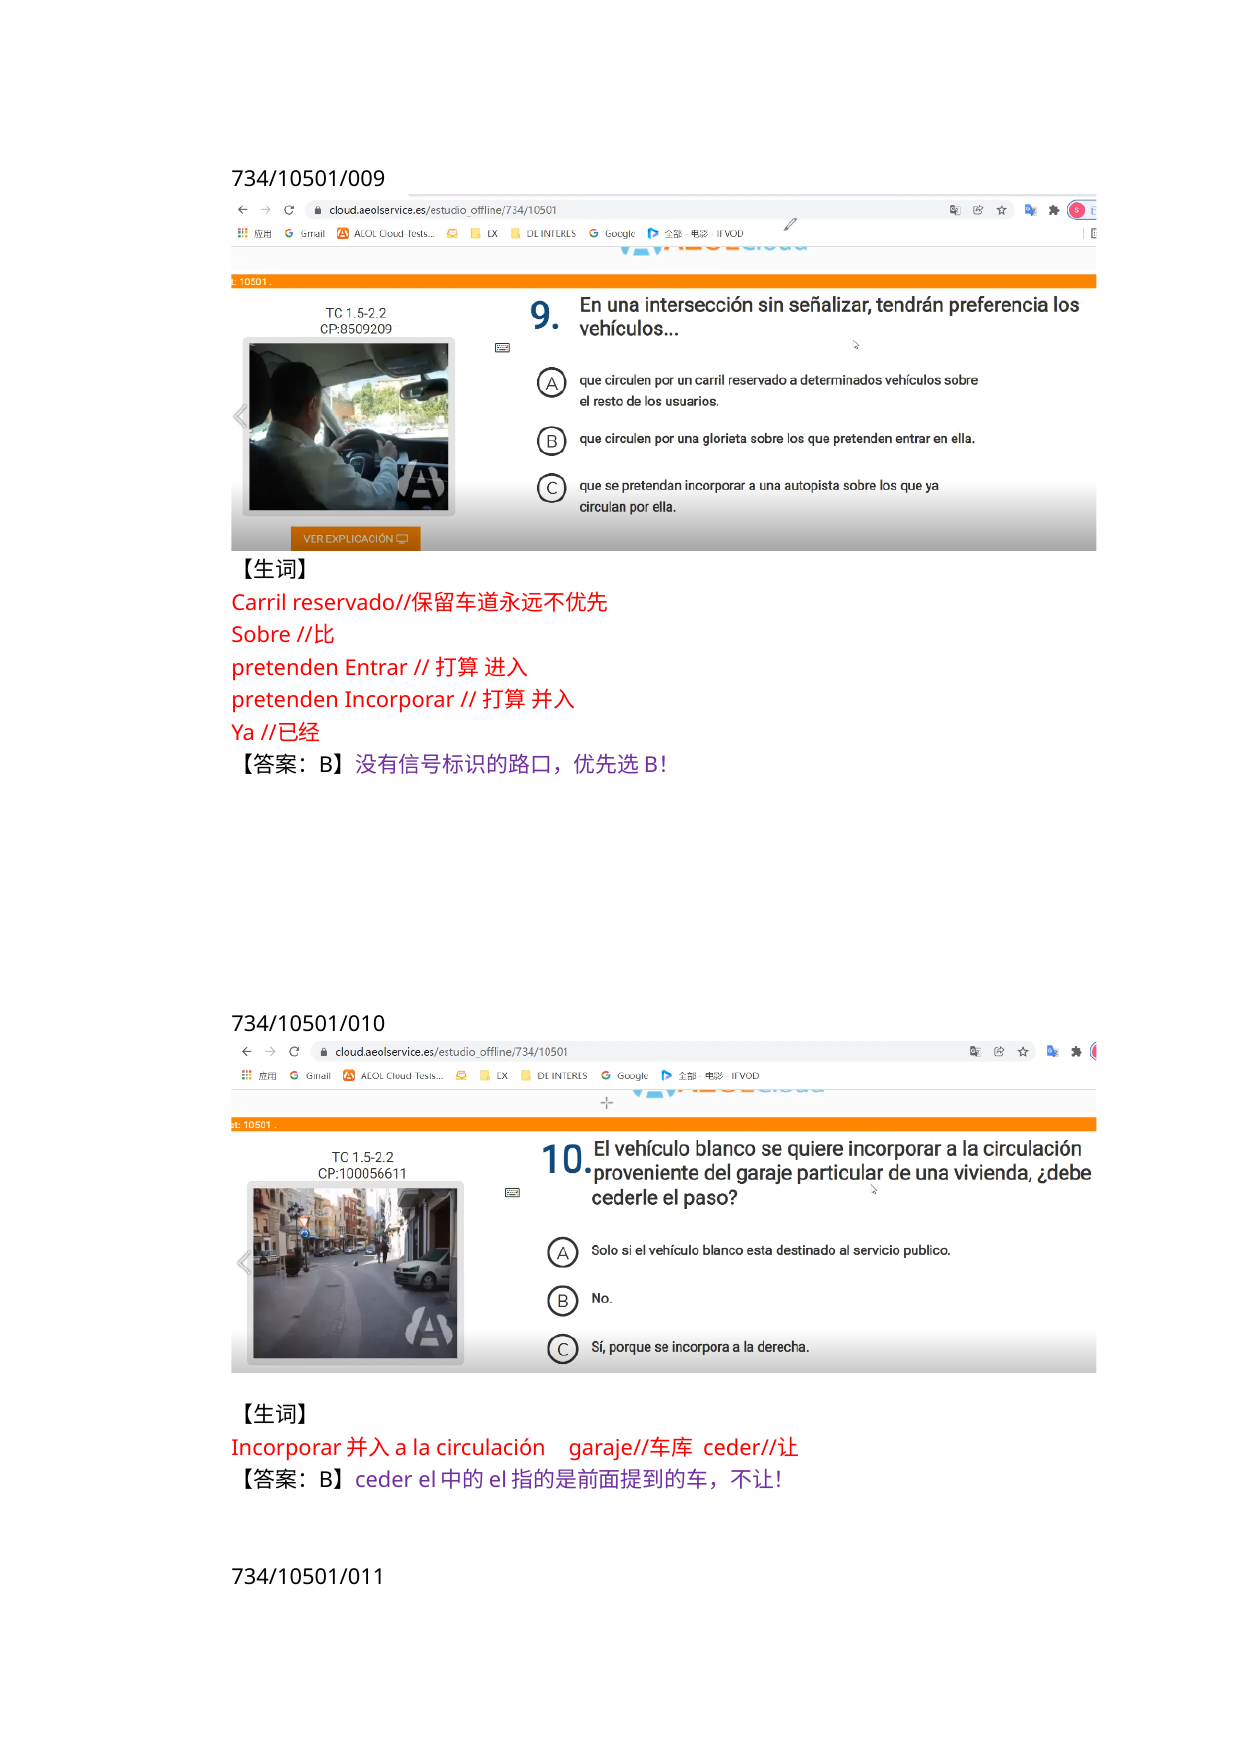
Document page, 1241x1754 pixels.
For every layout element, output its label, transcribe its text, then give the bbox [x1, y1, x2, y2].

text Carril reservado//保留车道永远不优先 [187, 584, 1053, 617]
picture [231, 1039, 1097, 1373]
text 【生词】 [187, 1397, 1053, 1429]
text Sobre //比 [187, 617, 1053, 649]
text 734/10501/011 [187, 1559, 1053, 1592]
text 734/10501/010 [187, 1007, 1053, 1039]
text 【答案：B】ceder el中的el指的是前面提到的车，不让！ [187, 1462, 1053, 1494]
text pretenden Entrar // 打算 进入 [187, 649, 1053, 682]
picture [231, 194, 1097, 551]
text 734/10501/009 [187, 162, 1053, 194]
text Incorporar并入 a la circulación garaje//车库 ceder//让 [187, 1429, 1053, 1462]
text pretenden Incorporar // 打算 并入 [187, 682, 1053, 714]
text 【生词】 [187, 552, 1053, 584]
text 【答案：B】没有信号标识的路口，优先选B！ [187, 747, 1053, 779]
text Ya //已经 [187, 714, 1053, 747]
